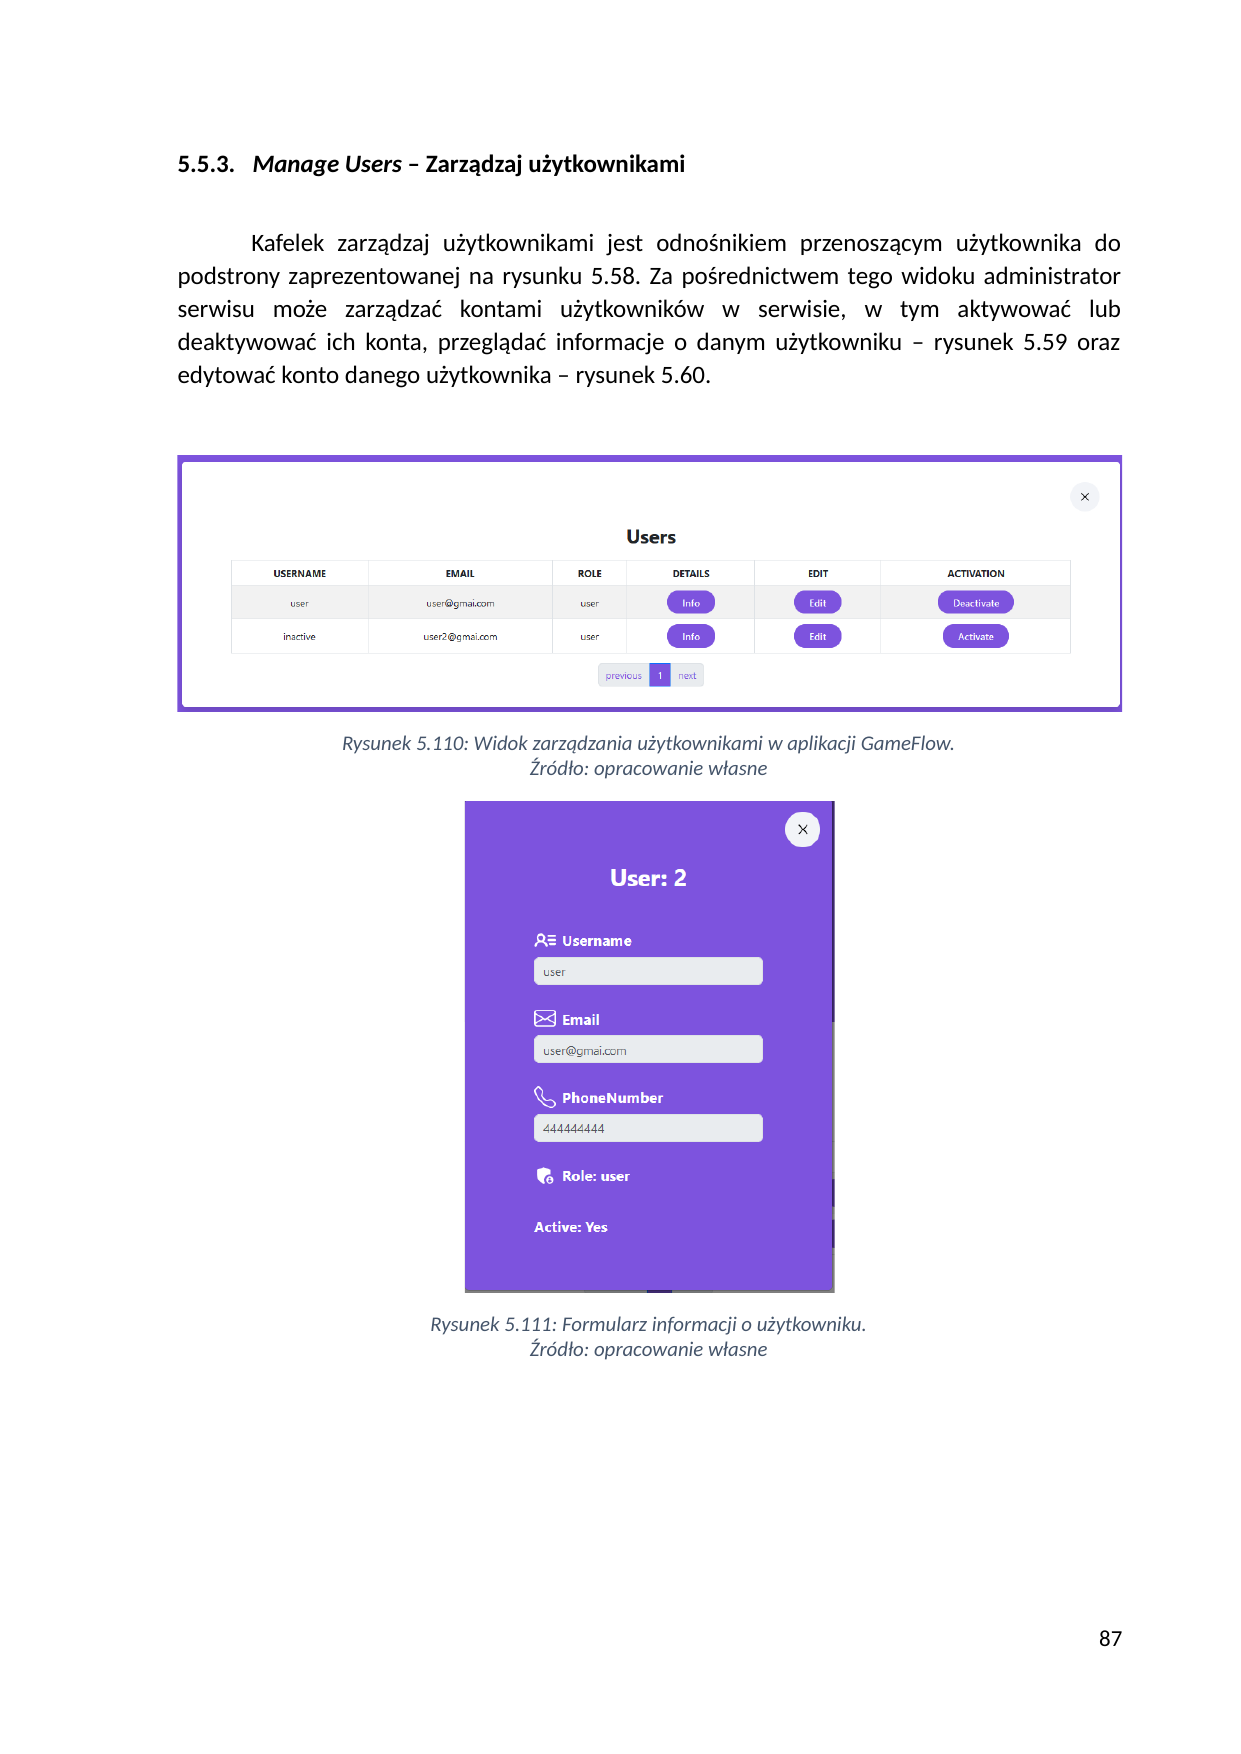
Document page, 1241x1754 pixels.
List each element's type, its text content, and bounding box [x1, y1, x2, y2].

text Kafelek zarządzaj użytkownikami jest odnośnikiem przenoszącym użytkownika do podstrony zaprezentowanej na rysunku 5.58. Za pośrednictwem tego widoku administrator serwisu może zarządzać kontami użytkowników w serwisie, w tym aktywować lub deaktywować ich konta, przeglądać informacje o danym użytkowniku – rysunek 5.59 oraz edytować konto danego użytkownika – rysunek 5.60. [177, 227, 1122, 390]
picture [464, 801, 835, 1293]
text Źródło: opracowanie własne [177, 756, 1122, 781]
picture [177, 455, 1123, 712]
text Źródło: opracowanie własne [177, 1336, 1122, 1362]
subtitle Manage Users – Zarządzaj użytkownikami [177, 148, 1122, 178]
